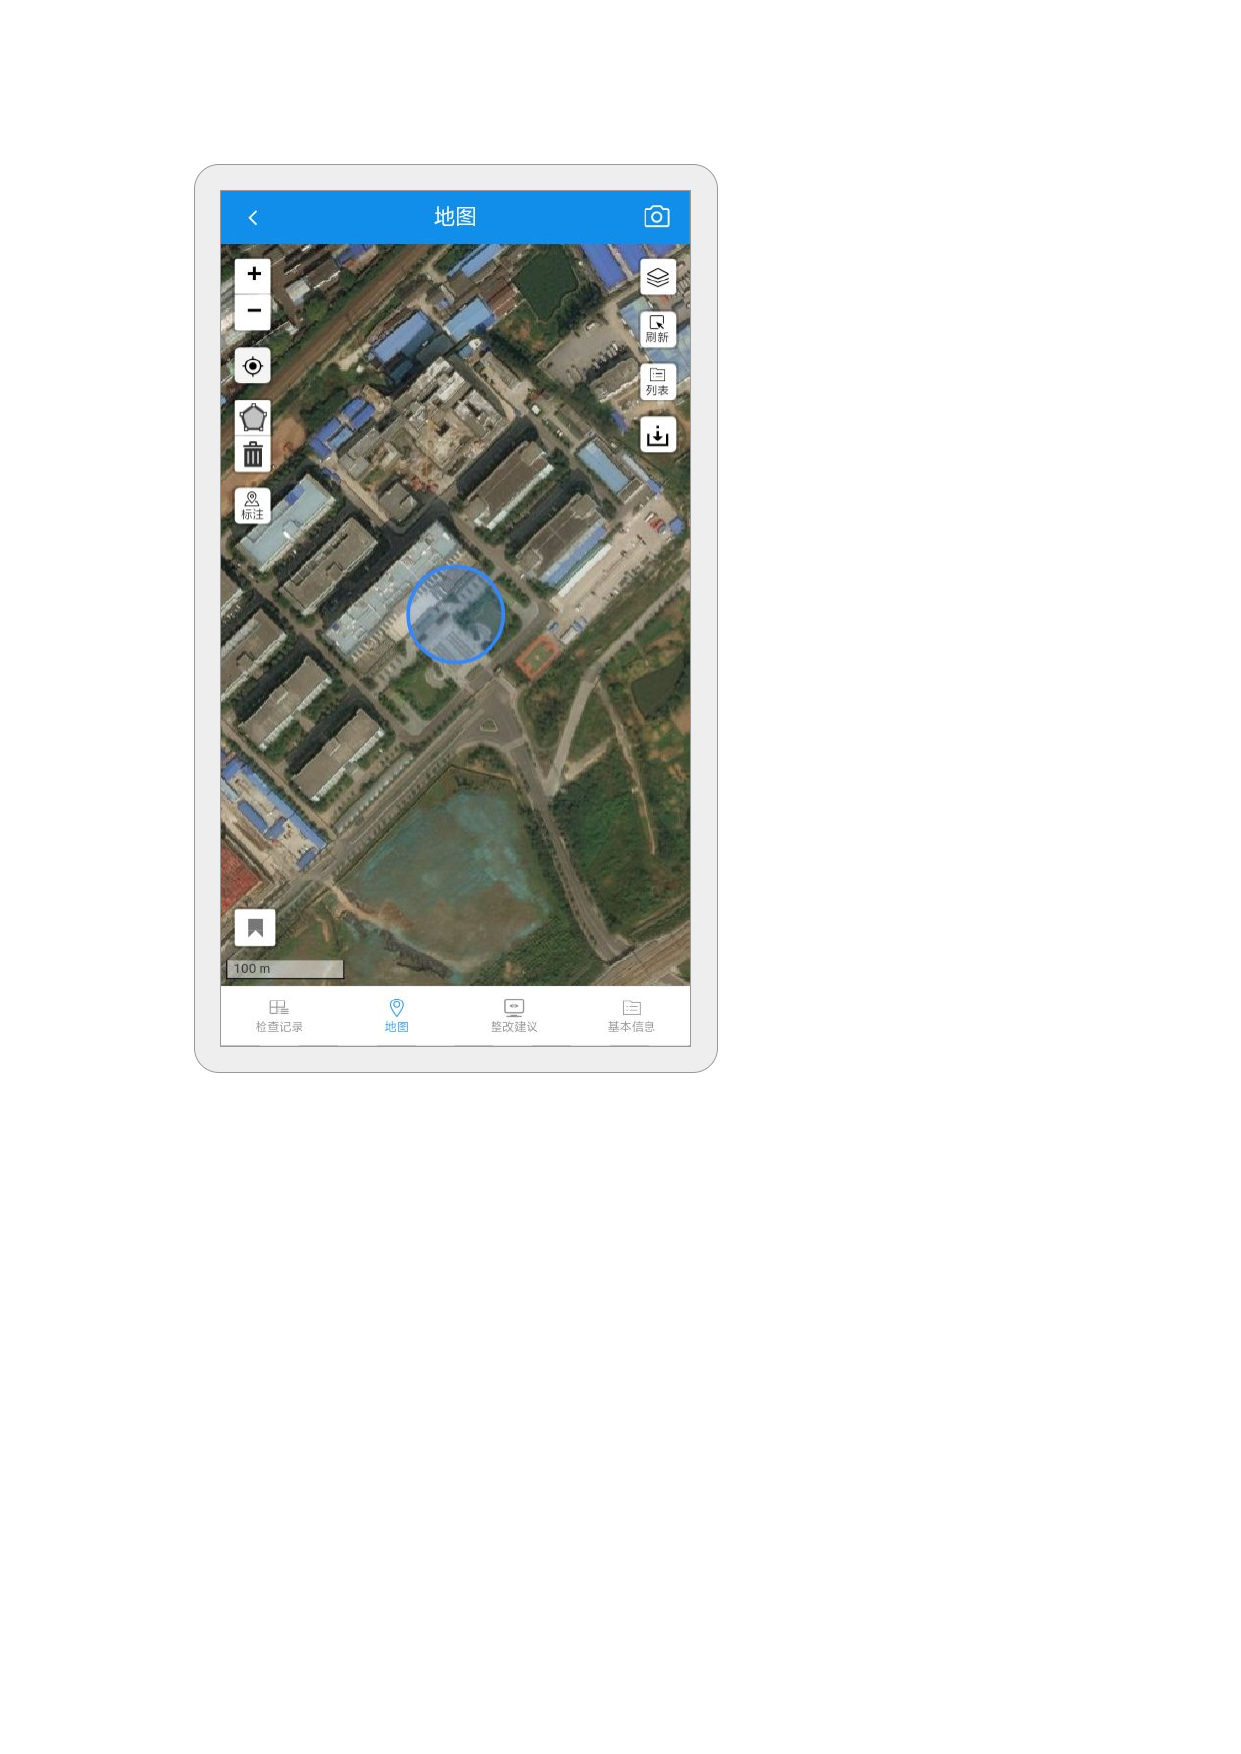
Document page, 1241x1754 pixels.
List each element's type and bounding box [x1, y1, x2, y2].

picture [187, 162, 722, 1080]
